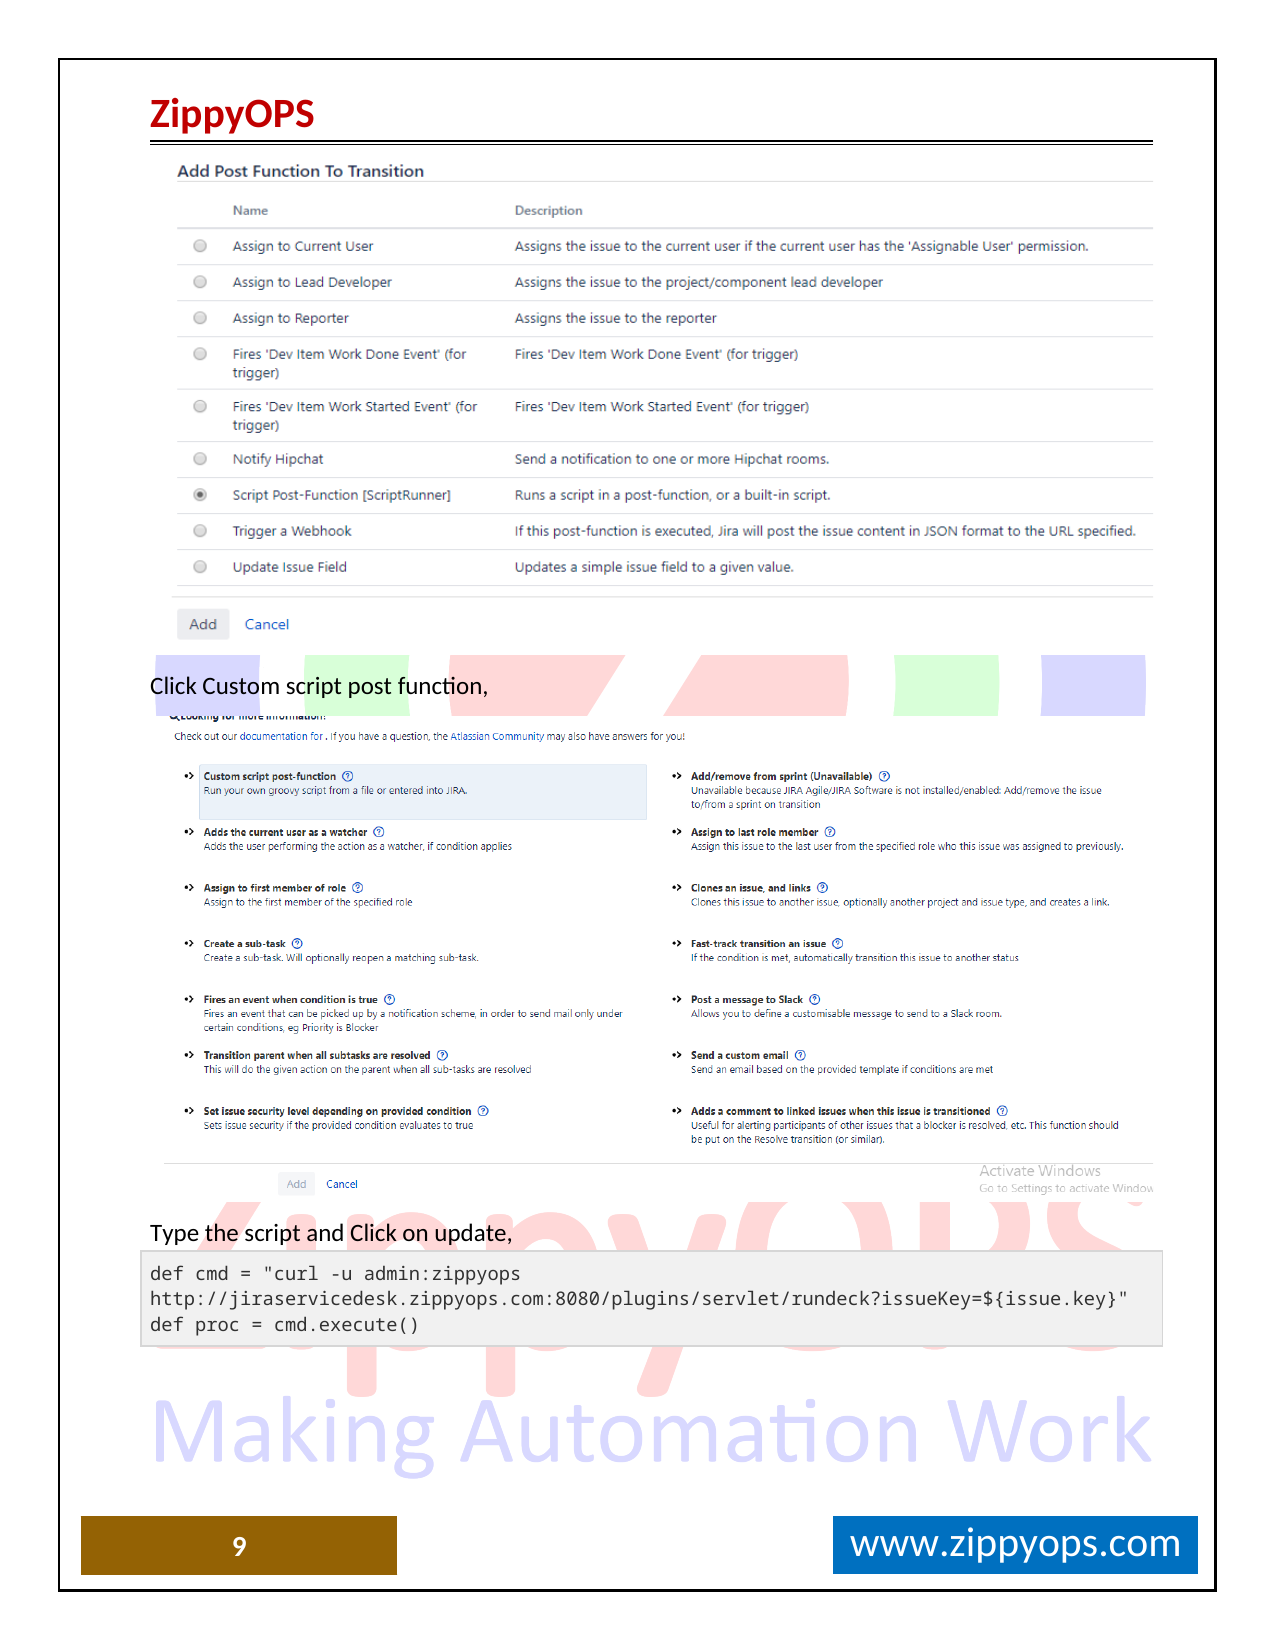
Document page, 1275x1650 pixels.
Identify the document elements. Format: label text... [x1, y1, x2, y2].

text def proc = cmd.execute() [142, 1301, 1162, 1345]
picture [150, 150, 1154, 655]
text Click Custom script post function, [150, 670, 1153, 701]
text def cmd = "curl -u admin:zippyops http://jiraservicedesk.zippyops.com:8080/plugins/servlet/rundeck?issueKey=${issue.key}" [142, 1252, 1162, 1301]
text Type the script and Click on update, [150, 1217, 1153, 1247]
picture [150, 716, 1154, 1202]
